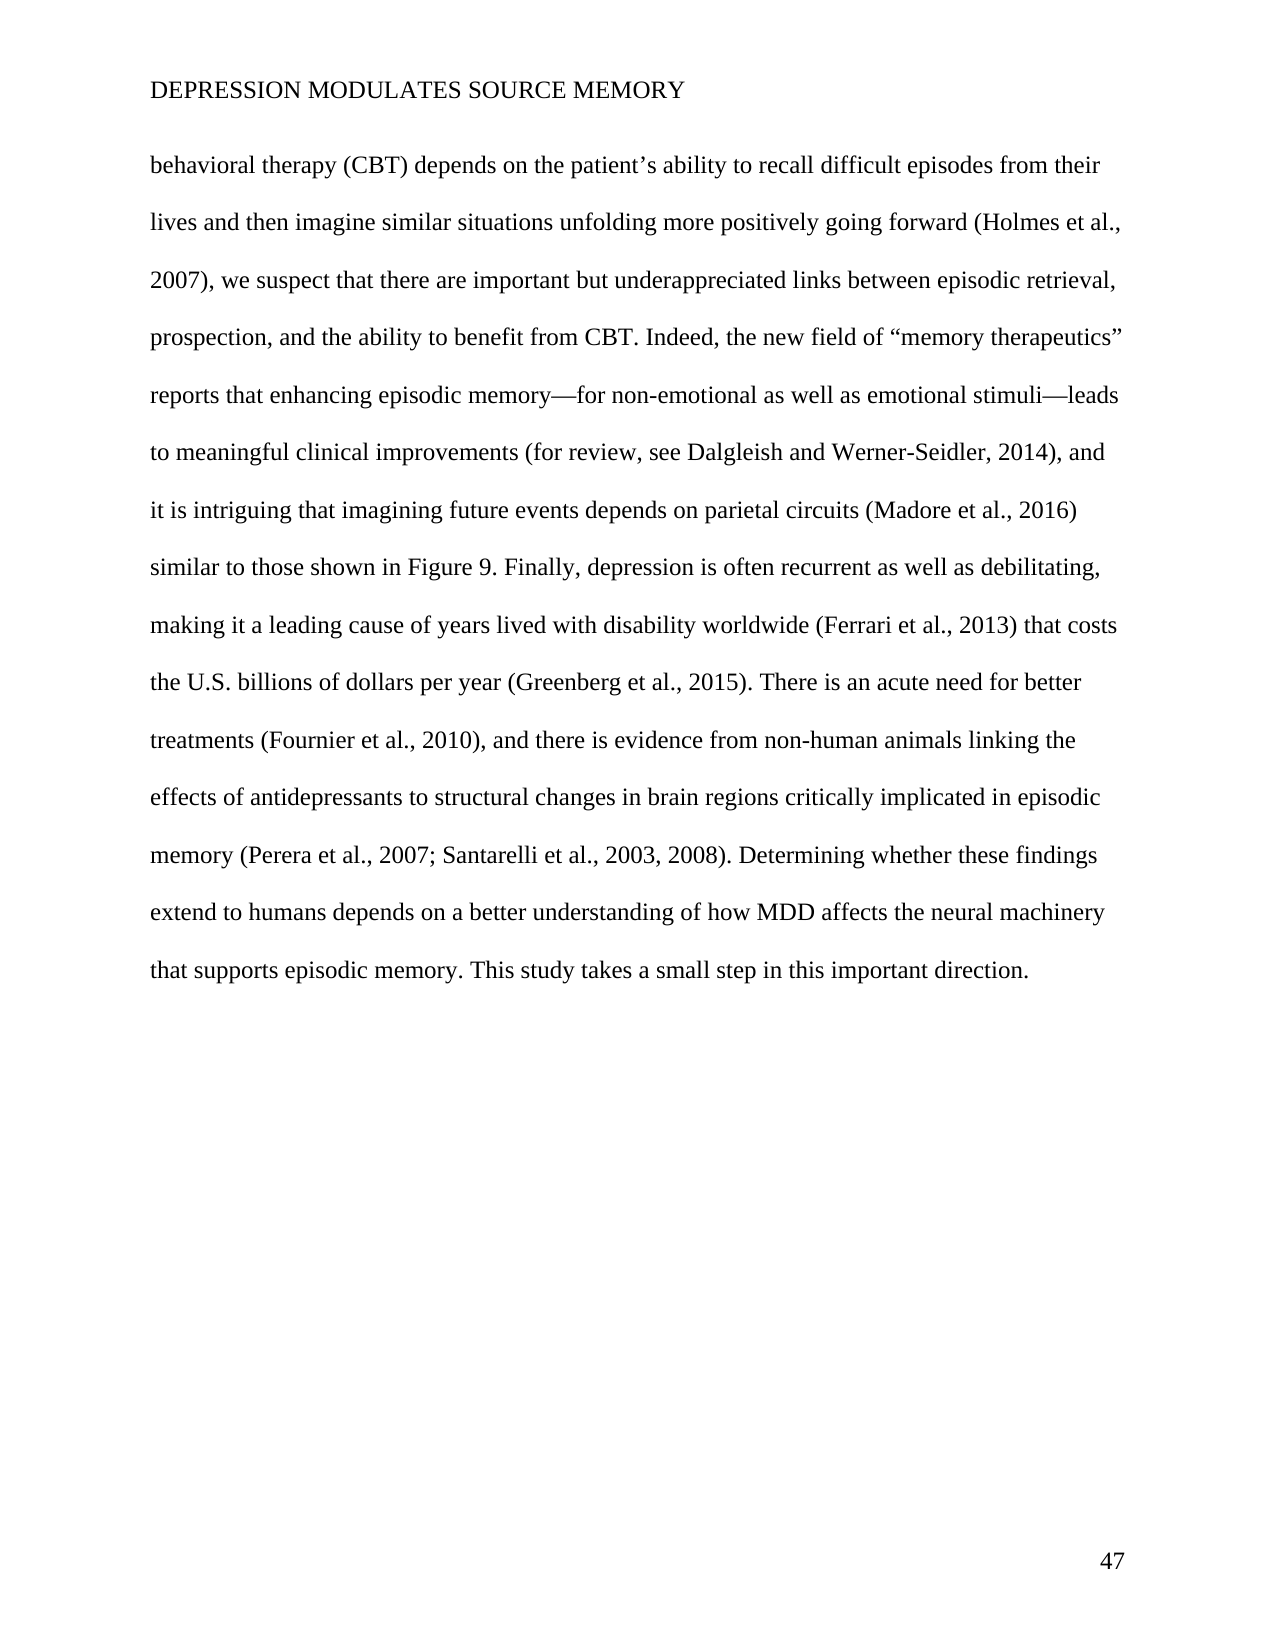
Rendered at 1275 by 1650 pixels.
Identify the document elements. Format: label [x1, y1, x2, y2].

text [150, 150, 1125, 984]
